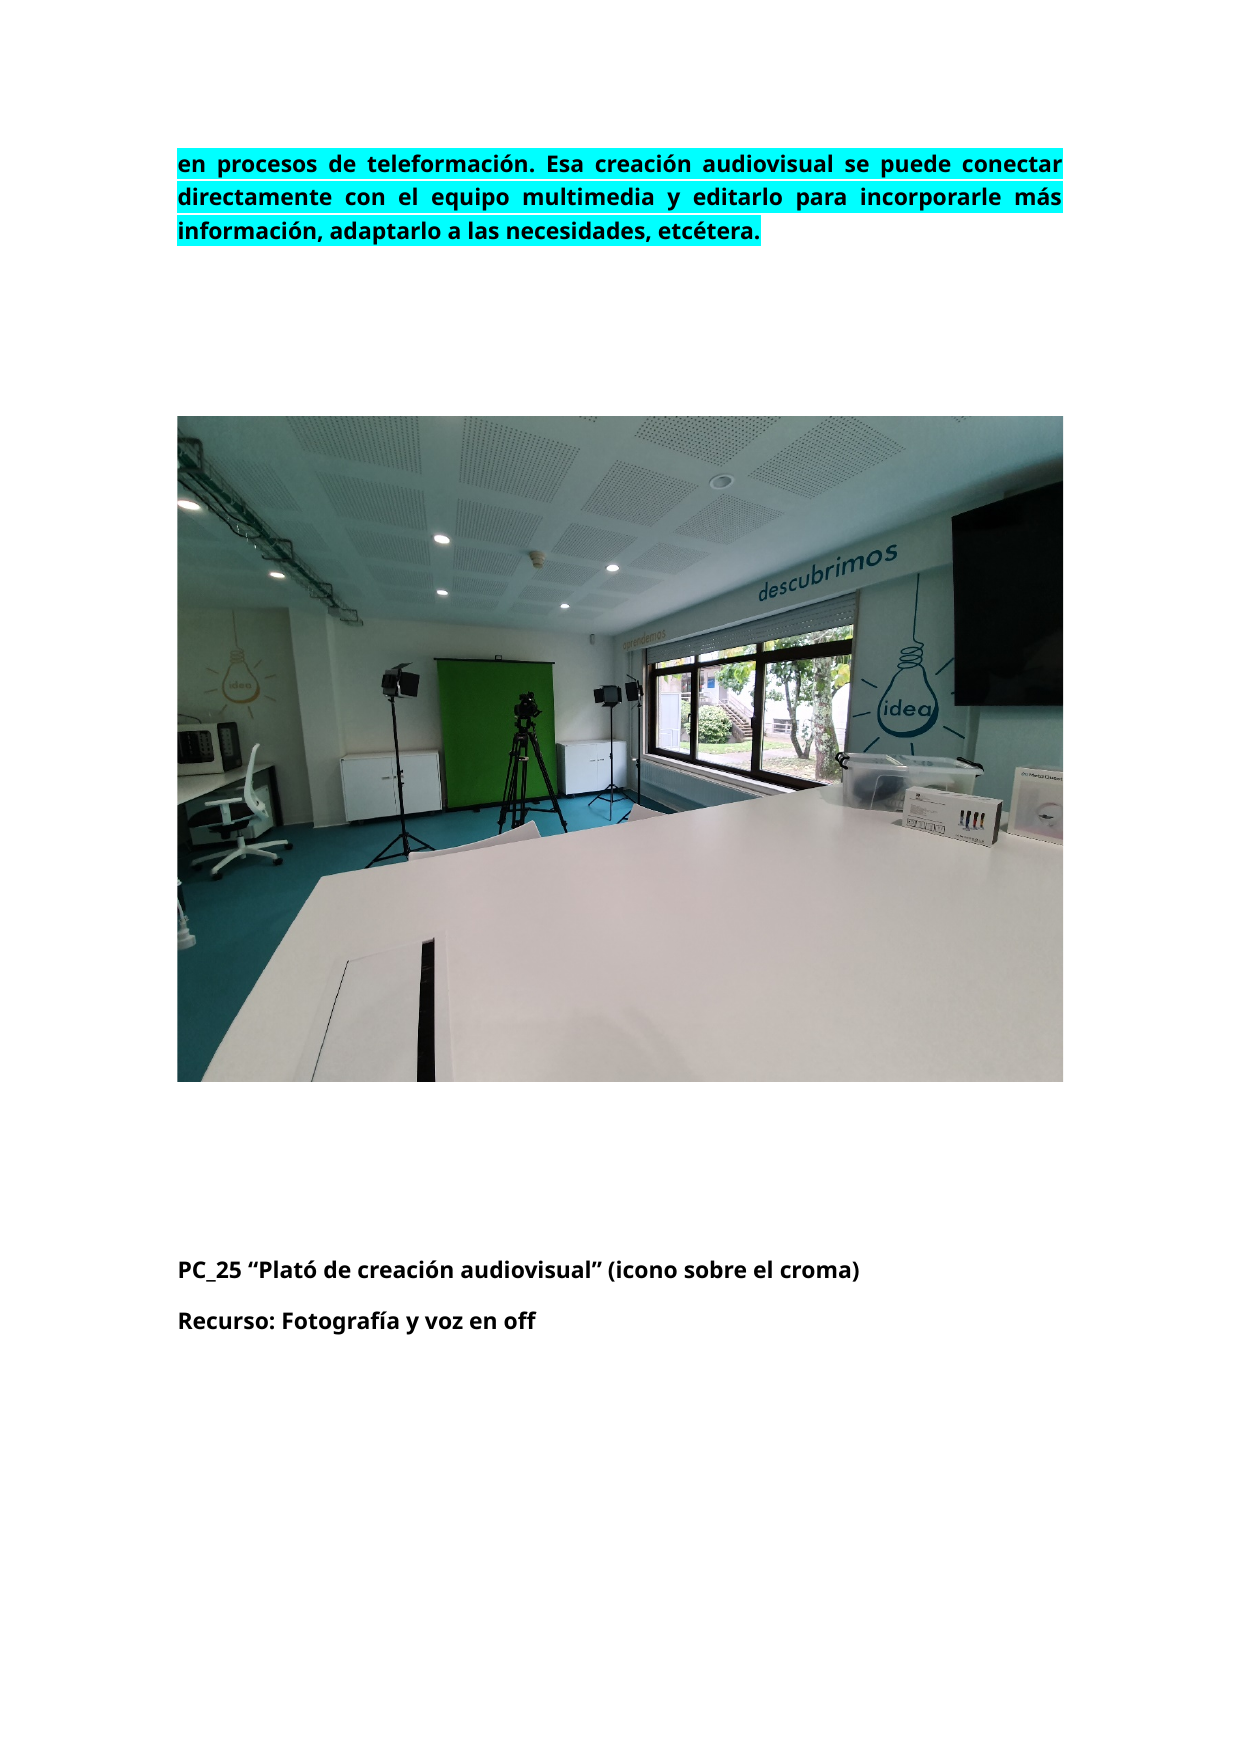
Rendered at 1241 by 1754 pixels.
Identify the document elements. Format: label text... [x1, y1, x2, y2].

text Los medios disponibles para la grabación audiovisual están pensados para grabar en la mayor calidad posible para después poder utilizar los recursos en procesos de teleformación. Esa creación audiovisual se puede conectar directamente con el equipo multimedia y editarlo para incorporarle más información, adaptarlo a las necesidades, etcétera. [177, 213, 1063, 246]
text Recurso: Fotografía y voz en off [177, 1304, 1063, 1336]
picture [177, 416, 1064, 1082]
text PC_25 “Plató de creación audiovisual” (icono sobre el croma) [177, 1254, 1063, 1285]
